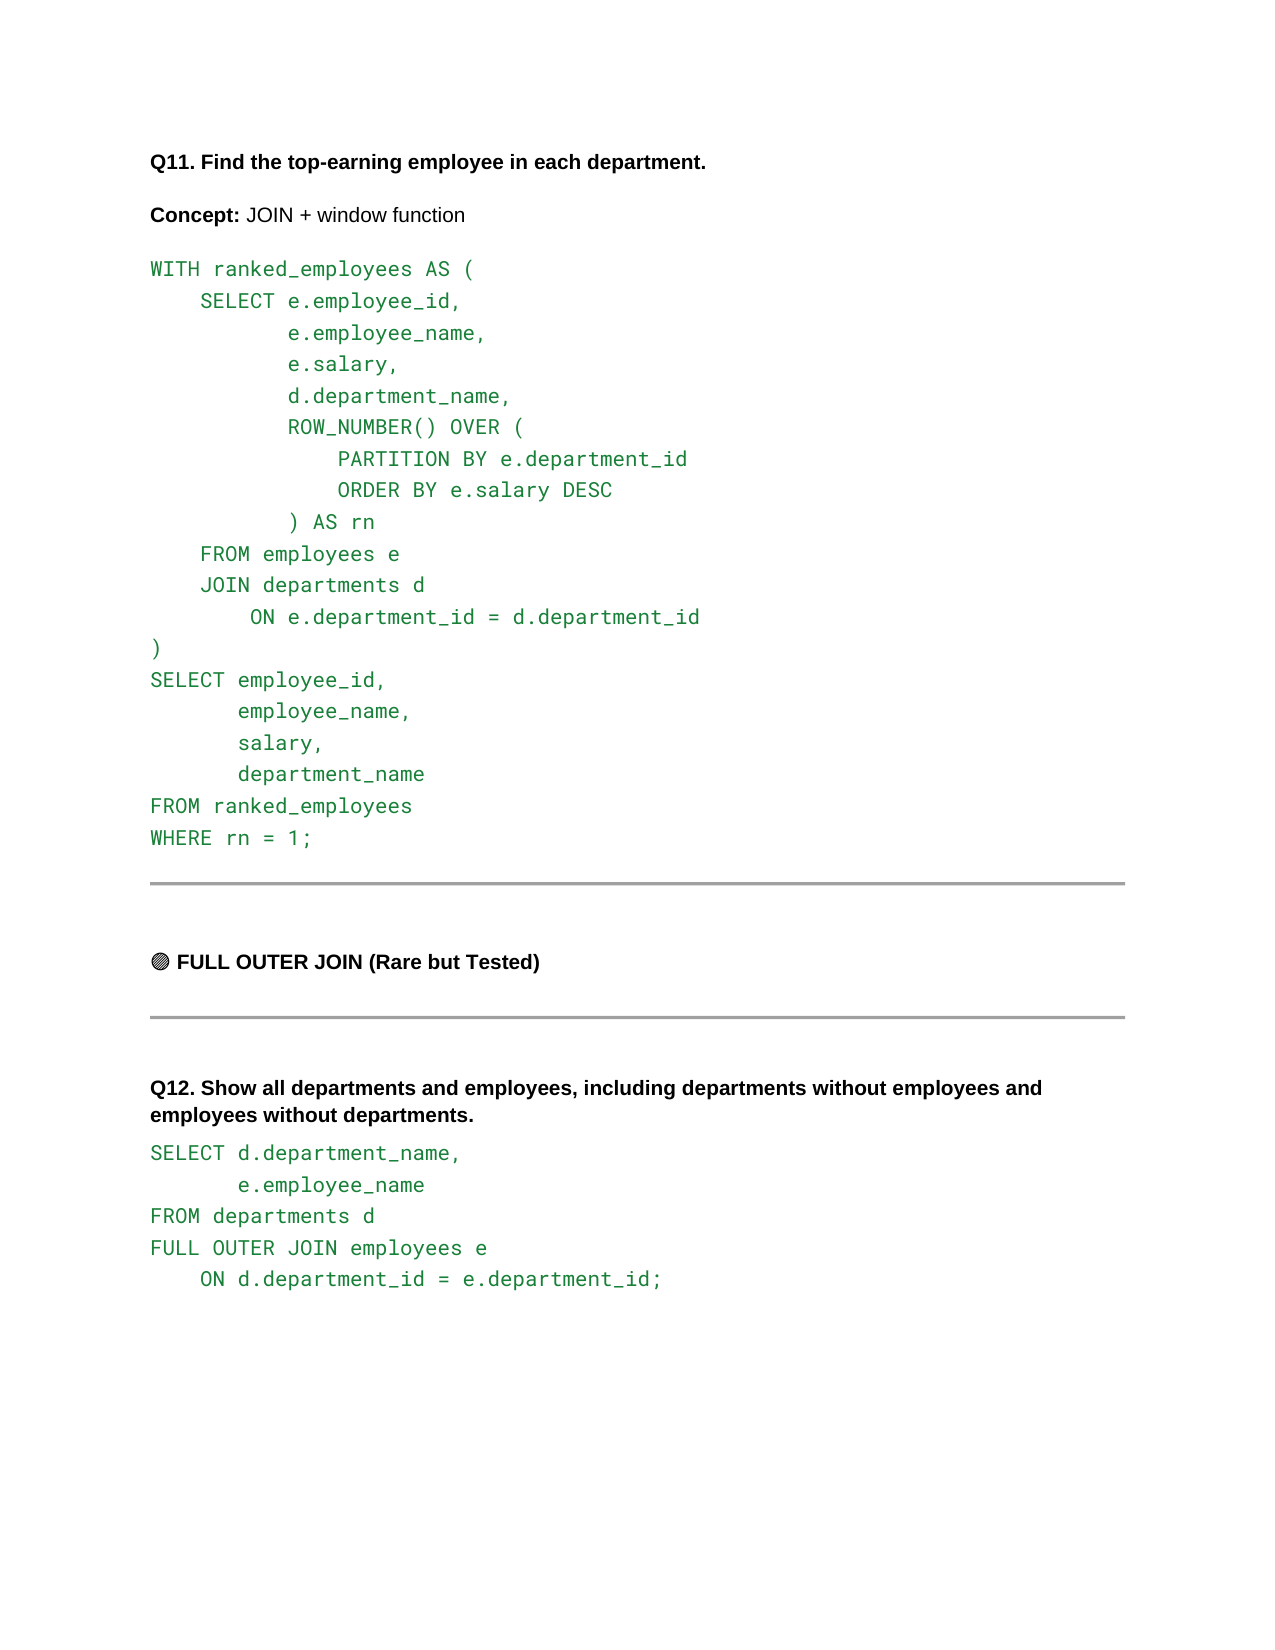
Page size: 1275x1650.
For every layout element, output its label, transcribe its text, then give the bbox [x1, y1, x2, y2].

text e.employee_name, [150, 318, 1125, 346]
text FULL OUTER JOIN employees e [150, 1233, 1125, 1261]
text JOIN departments d [150, 571, 1125, 598]
text department_name [150, 760, 1125, 787]
text PARTITION BY e.department_id [150, 444, 1125, 472]
text SELECT e.employee_id, [150, 287, 1125, 314]
text WHERE rn = 1; [150, 823, 1125, 851]
text ) [150, 634, 1125, 661]
text SELECT d.department_name, [150, 1139, 1125, 1166]
text ON e.department_id = d.department_id [150, 602, 1125, 630]
text e.employee_name [150, 1170, 1125, 1198]
subtitle 🟣 FULL OUTER JOIN (Rare but Tested) [150, 950, 1125, 974]
subtitle Q12. Show all departments and employees, including departments without employees and employees without departments. [150, 1075, 1125, 1127]
subtitle Q11. Find the top-earning employee in each department. [150, 150, 1125, 174]
text salary, [150, 728, 1125, 756]
text e.salary, [150, 350, 1125, 377]
text ) AS rn [150, 507, 1125, 535]
text FROM ranked_employees [150, 792, 1125, 819]
text WITH ranked_employees AS ( [150, 255, 1125, 282]
text FROM employees e [150, 539, 1125, 567]
text employee_name, [150, 697, 1125, 724]
text ON d.department_id = e.department_id; [150, 1265, 1125, 1292]
text SELECT employee_id, [150, 665, 1125, 693]
text FROM departments d [150, 1202, 1125, 1229]
text ROW_NUMBER() OVER ( [150, 413, 1125, 440]
text Concept: JOIN + window function [150, 202, 1125, 226]
text ORDER BY e.salary DESC [150, 476, 1125, 503]
text d.department_name, [150, 381, 1125, 409]
